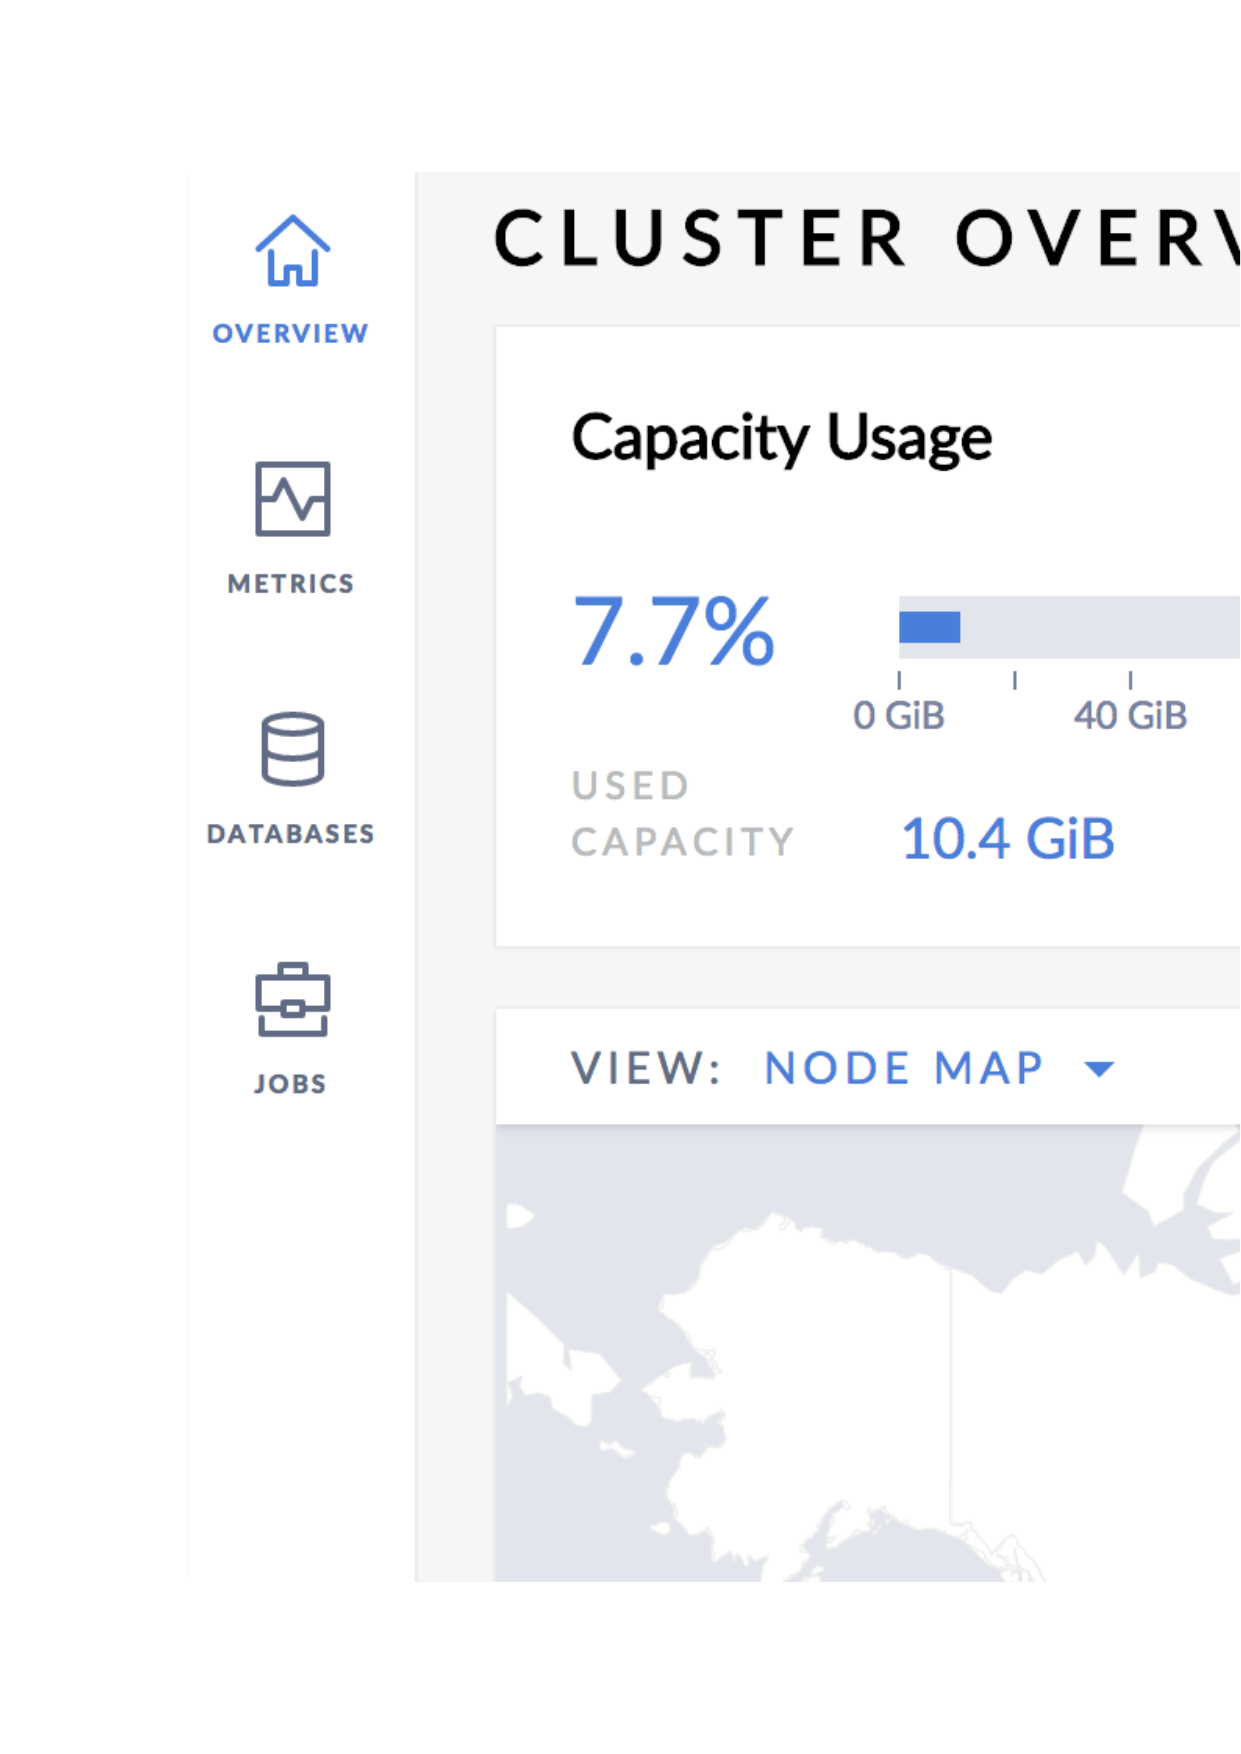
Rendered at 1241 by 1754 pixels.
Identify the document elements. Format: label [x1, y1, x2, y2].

picture [187, 172, 1241, 1582]
